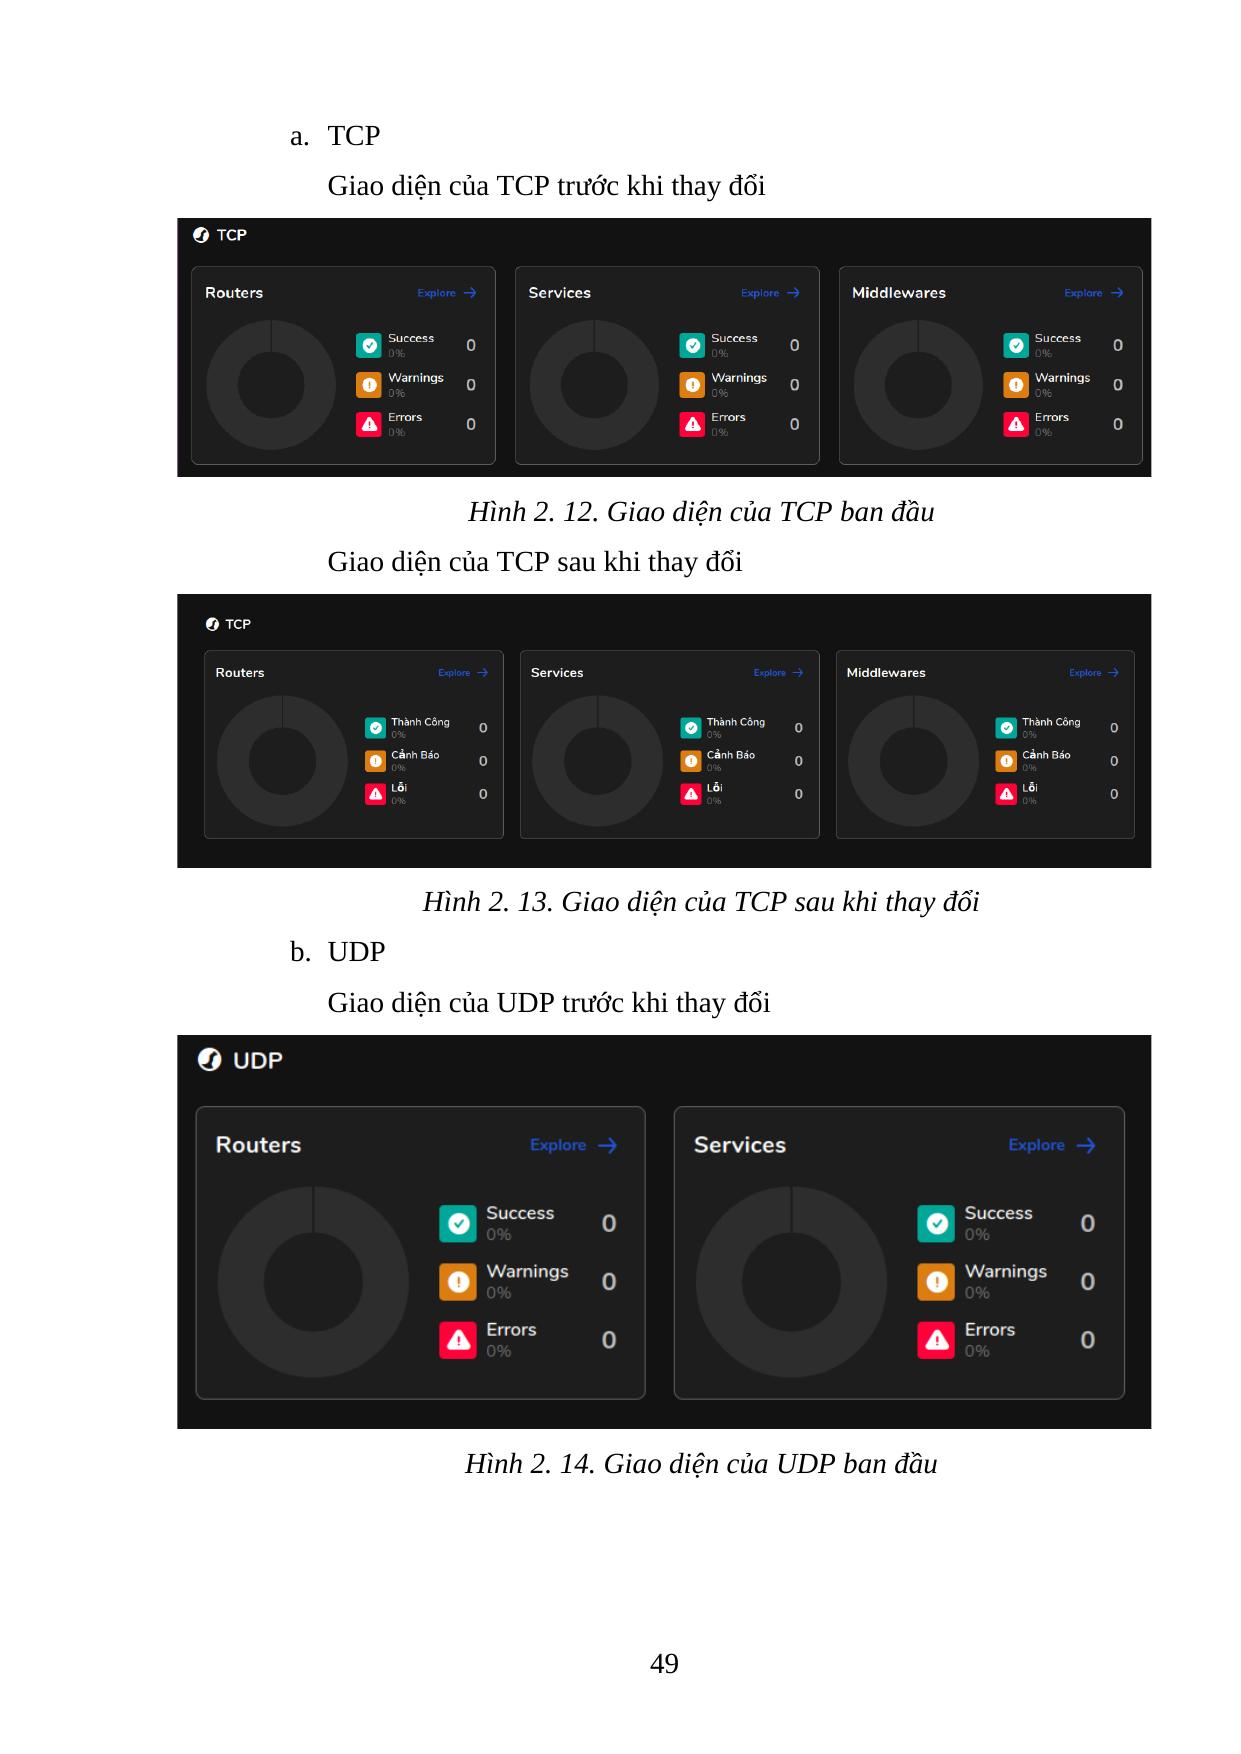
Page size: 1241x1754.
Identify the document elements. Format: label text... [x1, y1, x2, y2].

subtitle UDP [290, 934, 1152, 968]
picture [177, 1035, 1152, 1429]
picture [177, 594, 1152, 868]
text Giao diện của UDP trước khi thay đổi [290, 985, 1152, 1018]
text Giao diện của TCP sau khi thay đổi [253, 544, 1152, 578]
subtitle TCP [290, 118, 1152, 152]
text Hình 2. 14. Giao diện của UDP ban đầu [177, 1446, 1152, 1479]
text Giao diện của TCP trước khi thay đổi [253, 168, 1152, 202]
text Hình 2. 13. Giao diện của TCP sau khi thay đổi [177, 884, 1152, 918]
picture [177, 218, 1152, 477]
text Hình 2. 12. Giao diện của TCP ban đầu [177, 494, 1152, 527]
